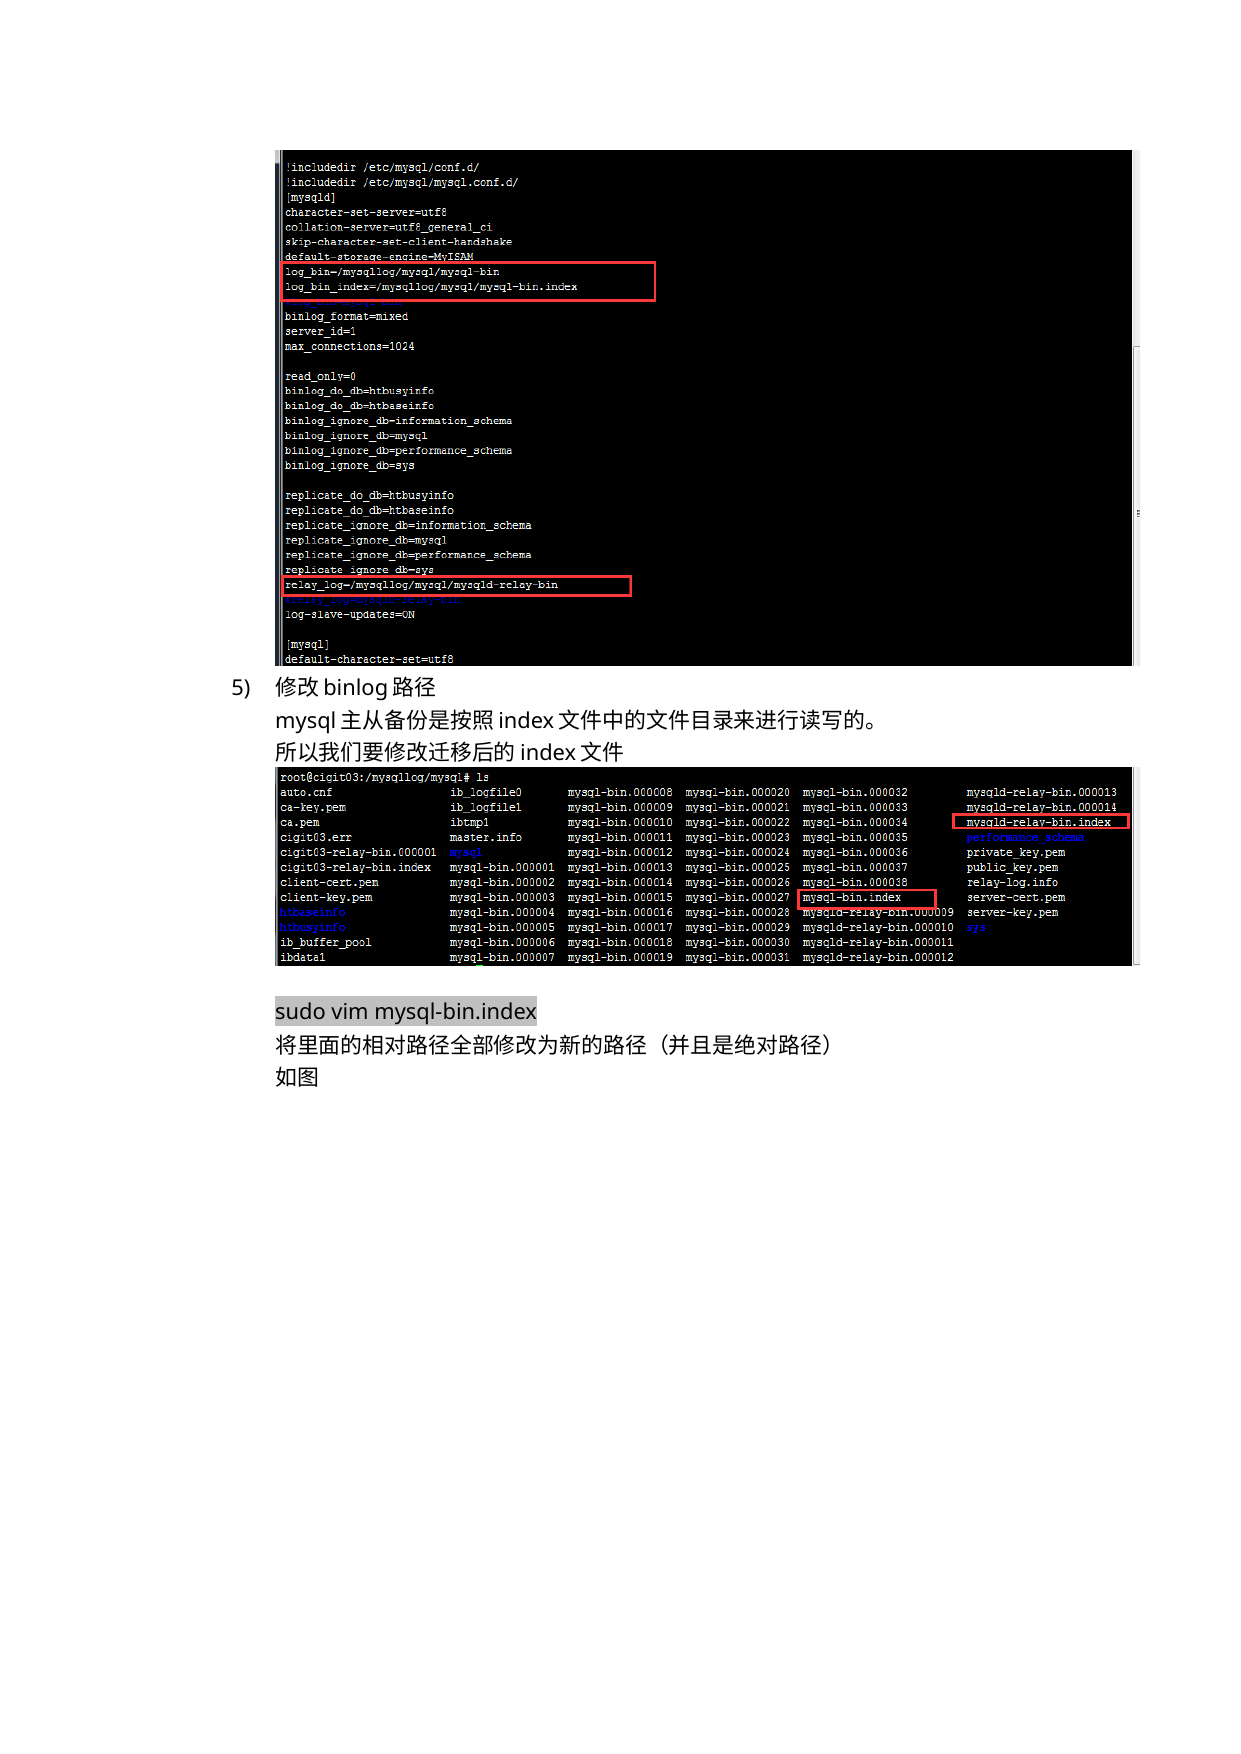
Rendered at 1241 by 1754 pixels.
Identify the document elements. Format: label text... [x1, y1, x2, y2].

list 修改binlog路径 [231, 670, 1053, 702]
list 将里面的相对路径全部修改为新的路径（并且是绝对路径） [275, 1027, 1053, 1060]
list 所以我们要修改迁移后的index文件 [275, 735, 1053, 767]
picture [275, 150, 1141, 666]
list sudo vim mysql-bin.index [275, 995, 1053, 1027]
picture [275, 767, 1141, 966]
list 如图 [275, 1060, 1053, 1092]
list mysql主从备份是按照index文件中的文件目录来进行读写的。 [275, 702, 1053, 735]
